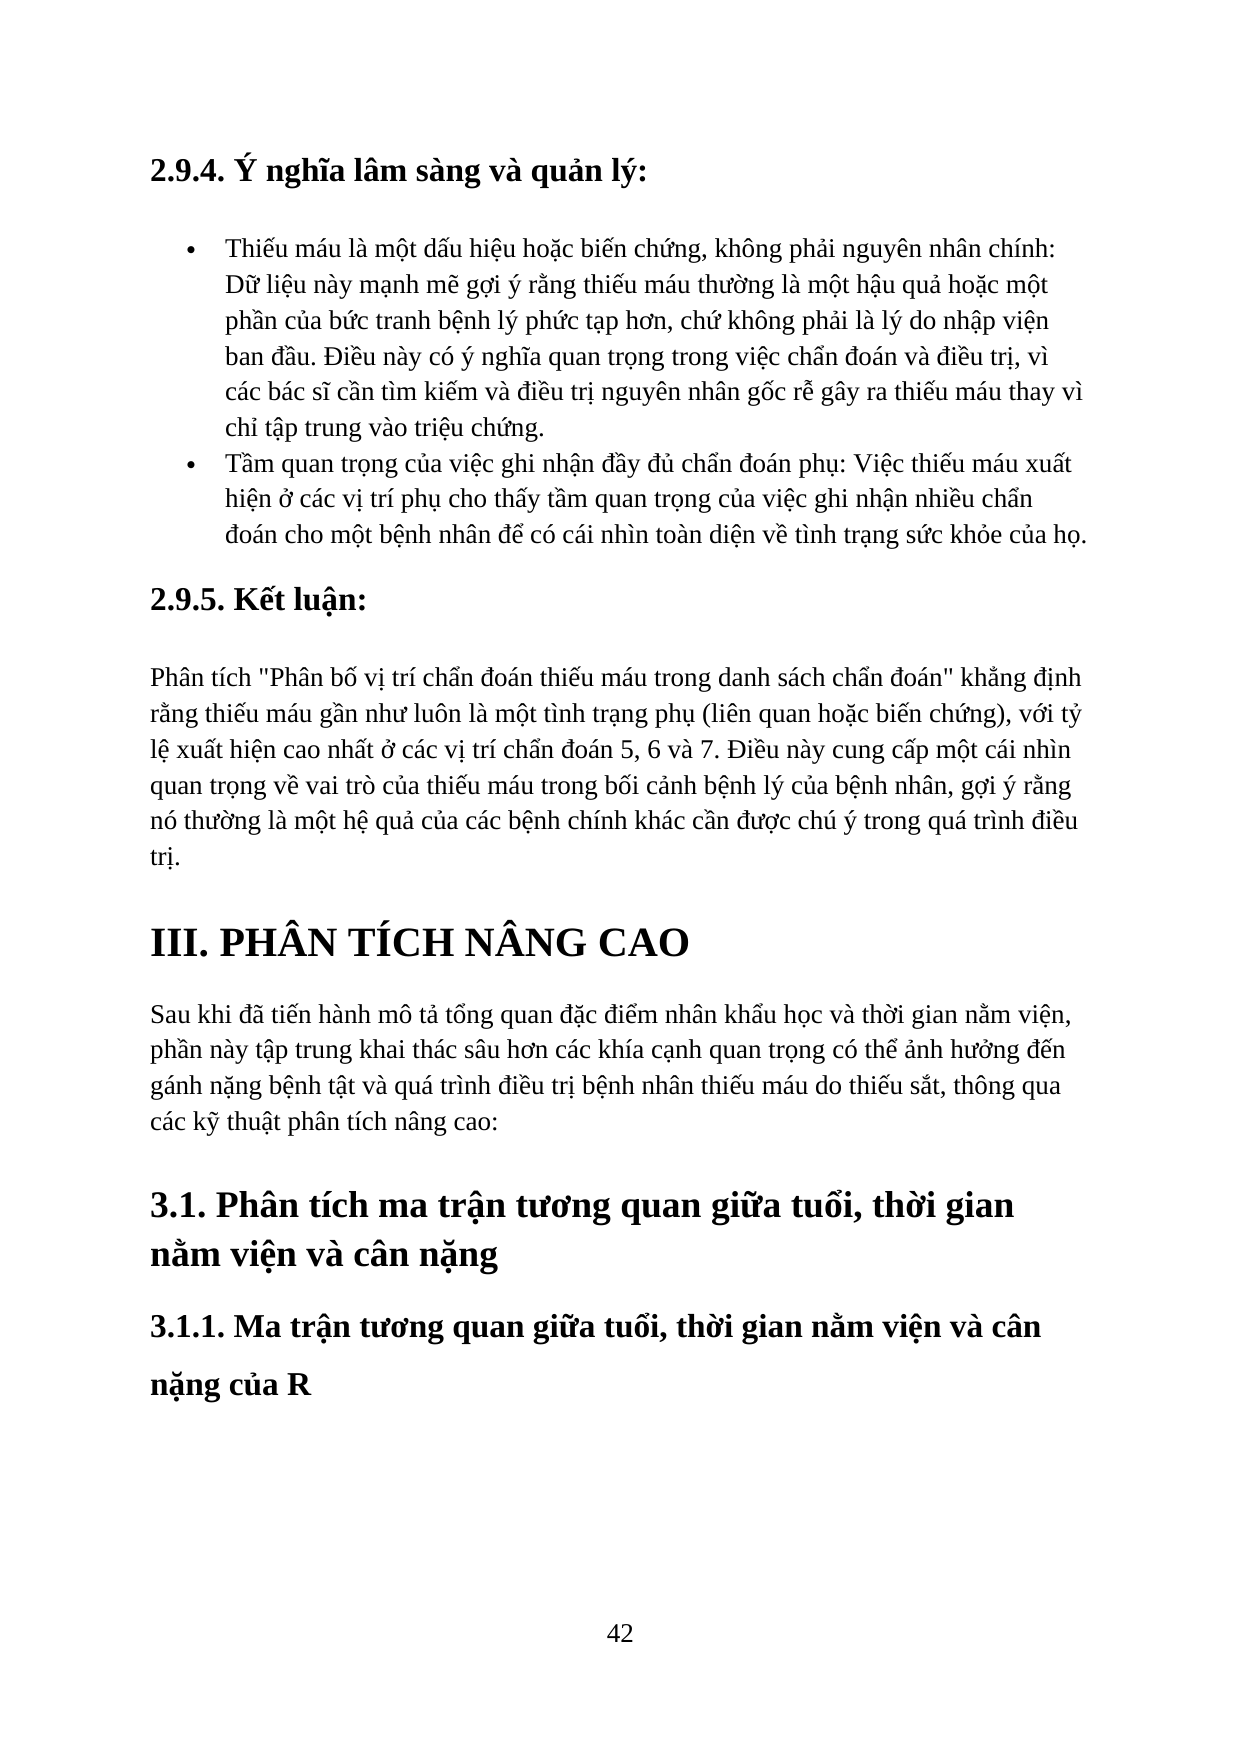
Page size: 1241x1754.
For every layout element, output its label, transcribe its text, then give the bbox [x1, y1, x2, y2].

text Phân tích "Phân bố vị trí chẩn đoán thiếu máu trong danh sách chẩn đoán" khẳng định rằng thiếu máu gần như luôn là một tình trạng phụ (liên quan hoặc biến chứng), với tỷ lệ xuất hiện cao nhất ở các vị trí chẩn đoán 5, 6 và 7. Điều này cung cấp một cái nhìn quan trọng về vai trò của thiếu máu trong bối cảnh bệnh lý của bệnh nhân, gợi ý rằng nó thường là một hệ quả của các bệnh chính khác cần được chú ý trong quá trình điều trị. [150, 662, 1090, 871]
list Tầm quan trọng của việc ghi nhận đầy đủ chẩn đoán phụ: Việc thiếu máu xuất hiện ở các vị trí phụ cho thấy tầm quan trọng của việc ghi nhận nhiều chẩn đoán cho một bệnh nhân để có cái nhìn toàn diện về tình trạng sức khỏe của họ. [187, 447, 1090, 549]
subtitle 3.1. Phân tích ma trận tương quan giữa tuổi, thời gian nằm viện và cân nặng [150, 1182, 1090, 1275]
list Thiếu máu là một dấu hiệu hoặc biến chứng, không phải nguyên nhân chính: Dữ liệu này mạnh mẽ gợi ý rằng thiếu máu thường là một hậu quả hoặc một phần của bức tranh bệnh lý phức tạp hơn, chứ không phải là lý do nhập viện ban đầu. Điều này có ý nghĩa quan trọng trong việc chẩn đoán và điều trị, vì các bác sĩ cần tìm kiếm và điều trị nguyên nhân gốc rễ gây ra thiếu máu thay vì chỉ tập trung vào triệu chứng. [187, 232, 1090, 442]
subtitle 2.9.4. Ý nghĩa lâm sàng và quản lý: [150, 150, 1090, 188]
subtitle III. PHÂN TÍCH NÂNG CAO [150, 918, 1090, 966]
text Sau khi đã tiến hành mô tả tổng quan đặc điểm nhân khẩu học và thời gian nằm viện, phần này tập trung khai thác sâu hơn các khía cạnh quan trọng có thể ảnh hưởng đến gánh nặng bệnh tật và quá trình điều trị bệnh nhân thiếu máu do thiếu sắt, thông qua các kỹ thuật phân tích nâng cao: [150, 998, 1090, 1136]
subtitle 3.1.1. Ma trận tương quan giữa tuổi, thời gian nằm viện và cân nặng của R [150, 1306, 1090, 1402]
subtitle 2.9.5. Kết luận: [150, 579, 1090, 617]
